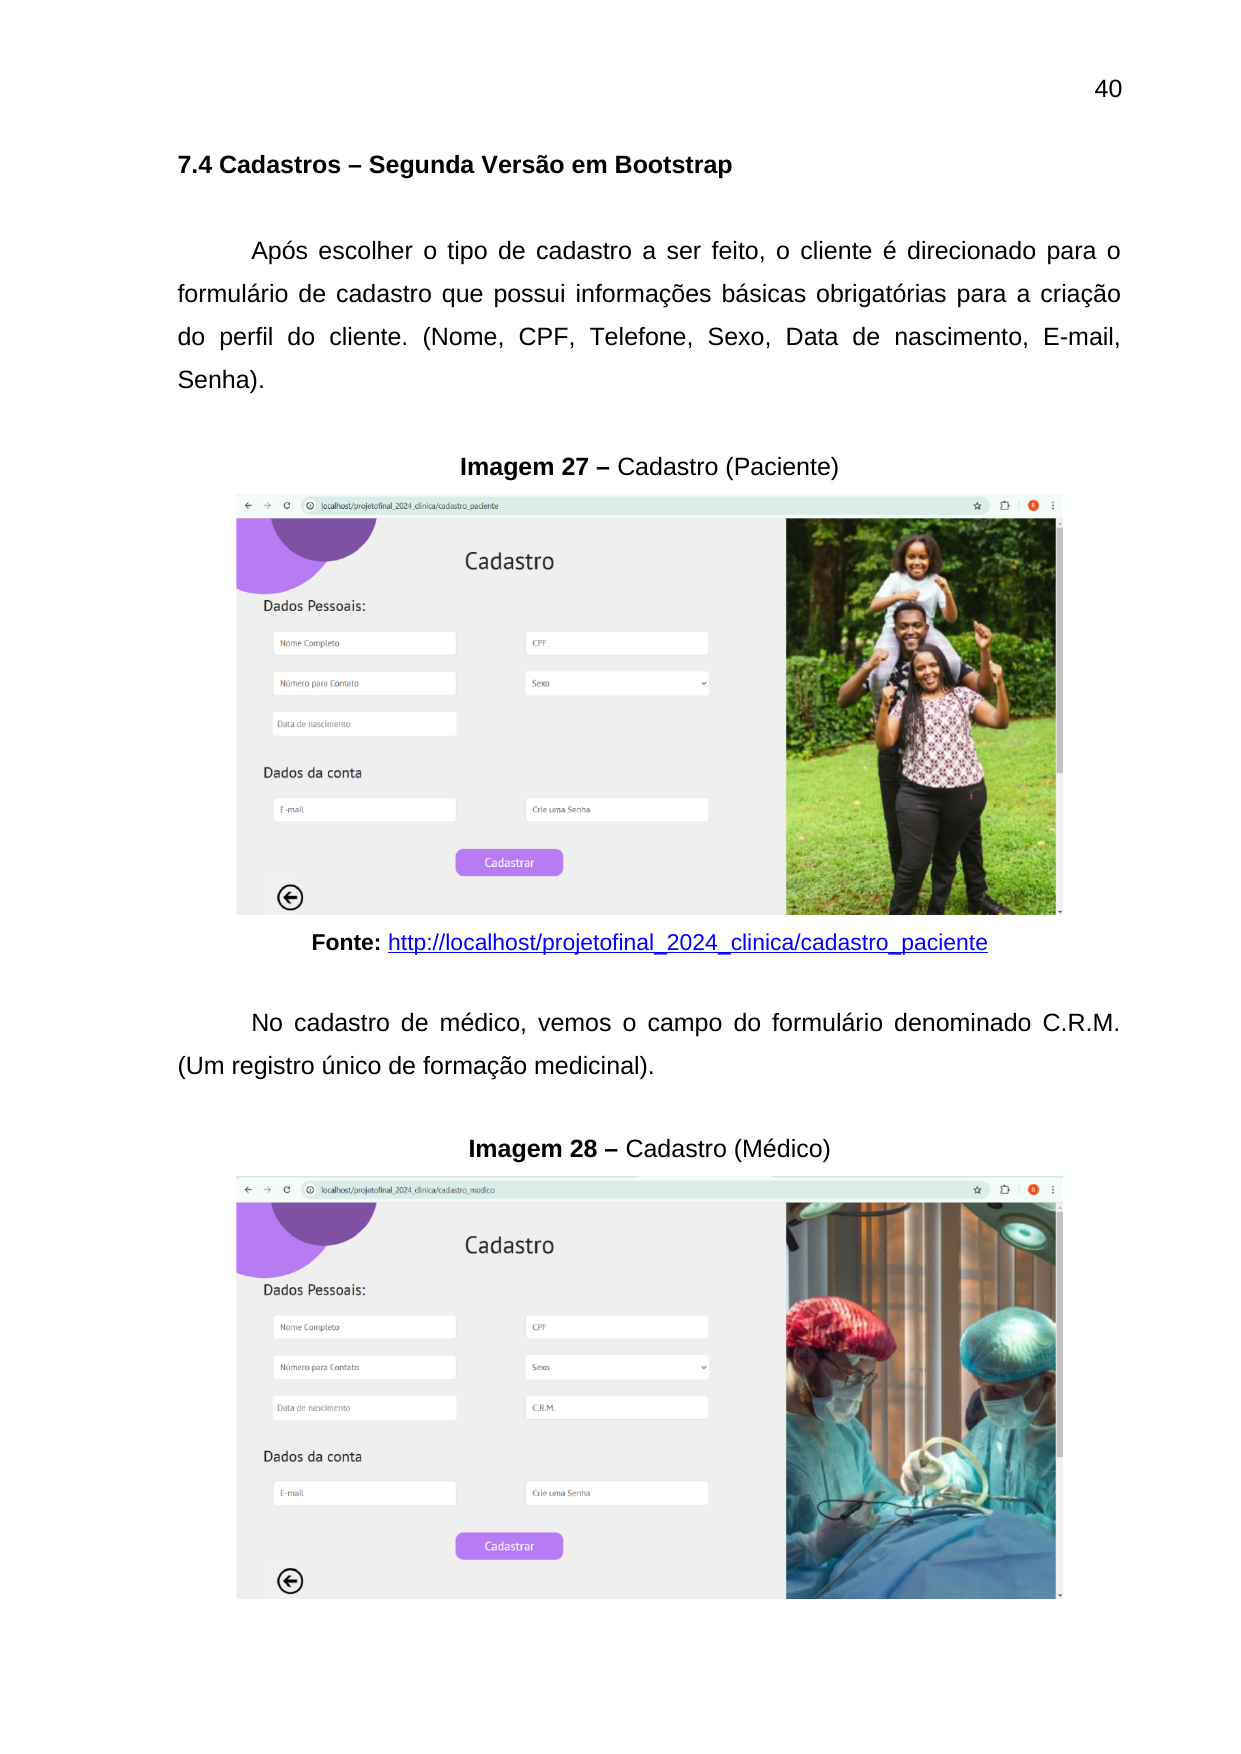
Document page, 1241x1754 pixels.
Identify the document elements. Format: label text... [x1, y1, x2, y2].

picture [236, 494, 1063, 915]
text Imagem 28 – Cadastro (Médico) [177, 1133, 1122, 1162]
subtitle 7.4 Cadastros – Segunda Versão em Bootstrap [177, 150, 1122, 178]
text Imagem 27 – Cadastro (Paciente) [177, 452, 1122, 480]
text Após escolher o tipo de cadastro a ser feito, o cliente é direcionado para o formulário de cadastro que possui informações básicas obrigatórias para a criação do perfil do cliente. (Nome, CPF, Telefone, Sexo, Data de nascimento, E-mail, Senha). [177, 236, 1122, 394]
text Fonte: http://localhost/projetofinal_2024_clinica/cadastro_paciente [177, 929, 1122, 955]
picture [236, 1176, 1063, 1599]
text No cadastro de médico, vemos o campo do formulário denominado C.R.M. (Um registro único de formação medicinal). [177, 1008, 1122, 1080]
